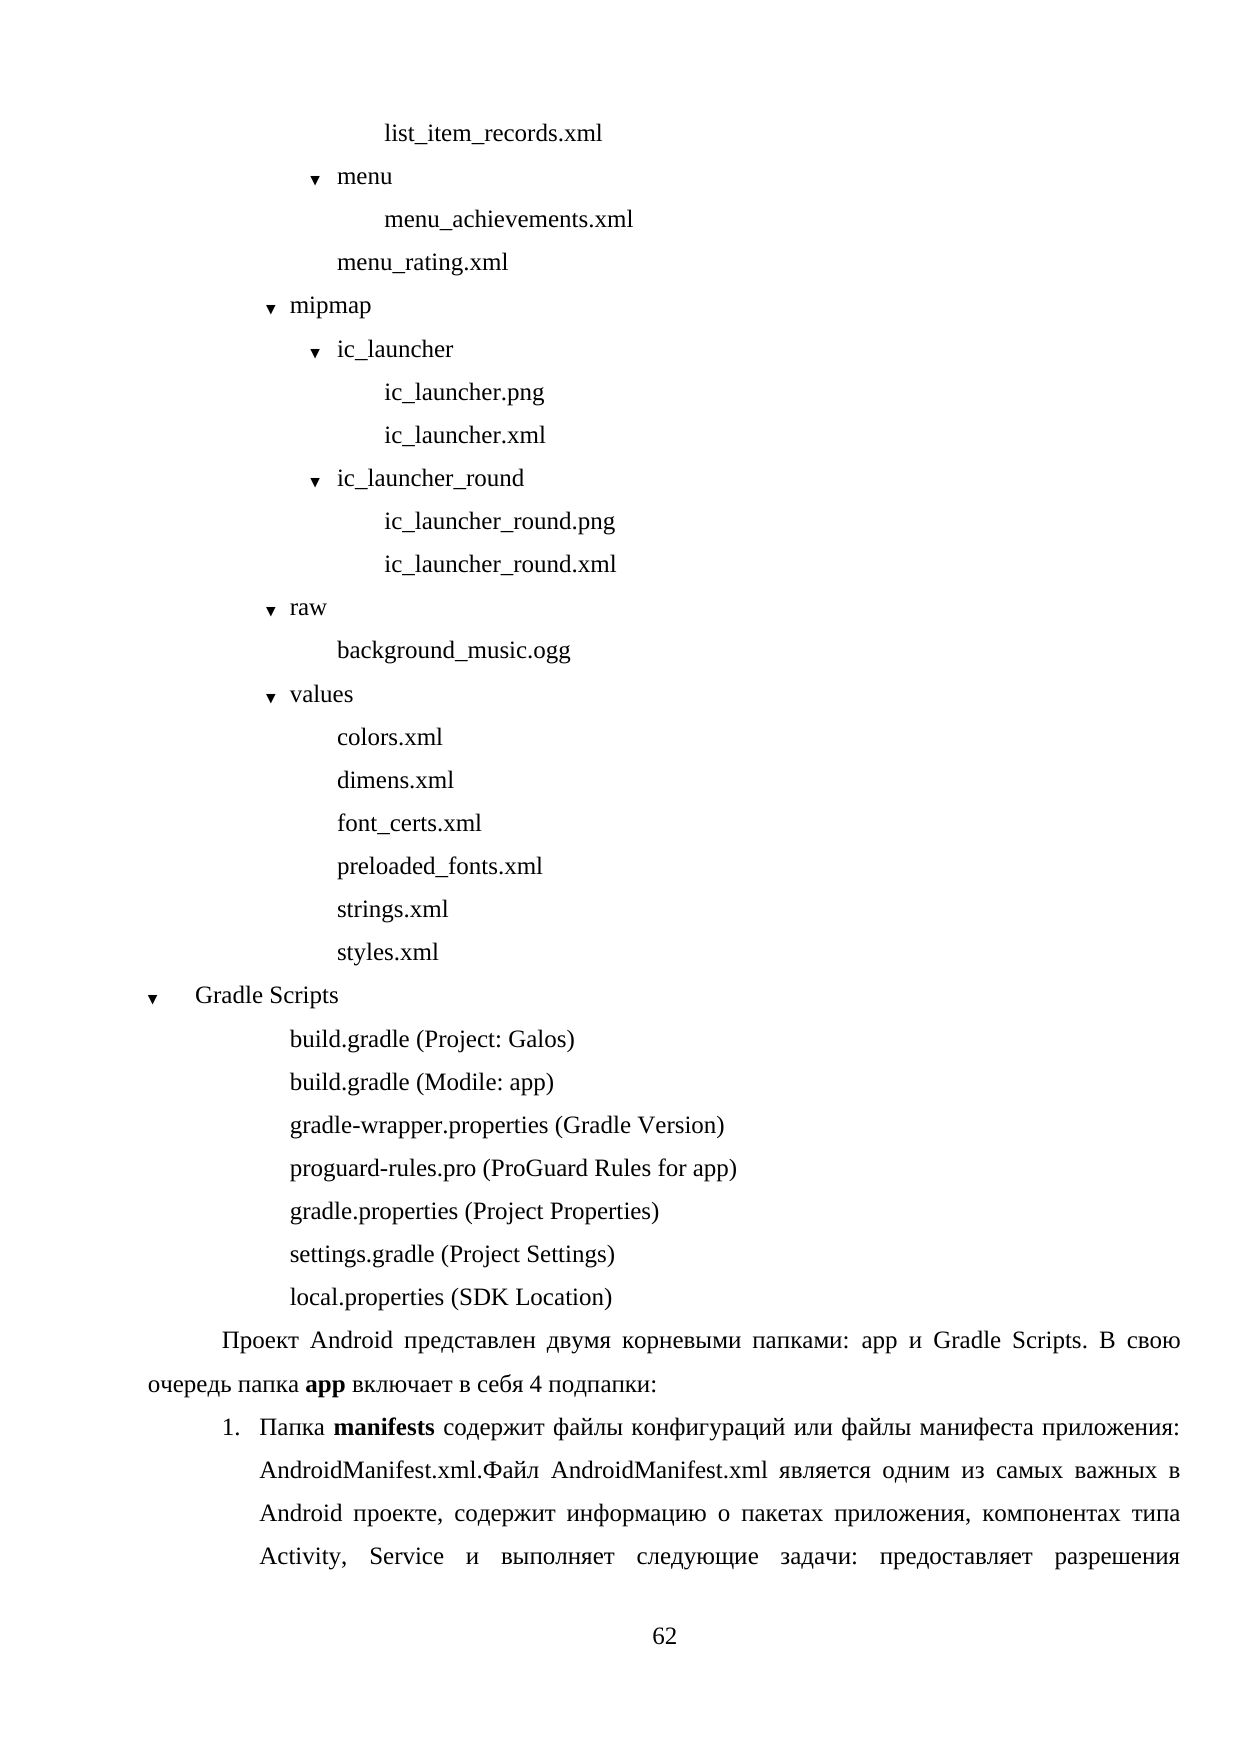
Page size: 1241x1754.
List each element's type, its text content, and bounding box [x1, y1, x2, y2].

list ic_launcher.png [148, 377, 1181, 406]
list Gradle Scripts [148, 981, 1181, 1009]
list gradle.properties (Project Properties) [148, 1196, 1181, 1225]
list background_music.ogg [148, 636, 1181, 664]
list strings.xml [148, 894, 1181, 923]
list ic_launcher_round.png [148, 506, 1181, 535]
list settings.gradle (Project Settings) [148, 1239, 1181, 1268]
list proguard-rules.pro (ProGuard Rules for app) [148, 1153, 1181, 1182]
list menu [148, 161, 1181, 190]
list list_item_records.xml [148, 118, 1181, 147]
text Проект Android представлен двумя корневыми папками: app и Gradle Scripts. В свою очередь папка app включает в себя 4 подпапки: [148, 1326, 1181, 1397]
list menu_achievements.xml [148, 204, 1181, 233]
list ic_launcher_round.xml [148, 549, 1181, 578]
list local.properties (SDK Location) [148, 1282, 1181, 1311]
list gradle-wrapper.properties (Gradle Version) [148, 1110, 1181, 1139]
list preloaded_fonts.xml [148, 851, 1181, 880]
list values [148, 679, 1181, 707]
list mipmap [148, 291, 1181, 319]
list build.gradle (Project: Galos) [148, 1024, 1181, 1052]
list ic_launcher_round [148, 463, 1181, 492]
list font_certs.xml [148, 808, 1181, 837]
list ic_launcher.xml [148, 420, 1181, 449]
list ic_launcher [148, 334, 1181, 362]
list colors.xml [148, 722, 1181, 751]
list styles.xml [148, 937, 1181, 966]
list raw [148, 592, 1181, 621]
list build.gradle (Modile: app) [148, 1067, 1181, 1096]
list dimens.xml [148, 765, 1181, 794]
list menu_rating.xml [148, 247, 1181, 276]
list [222, 1412, 1181, 1570]
